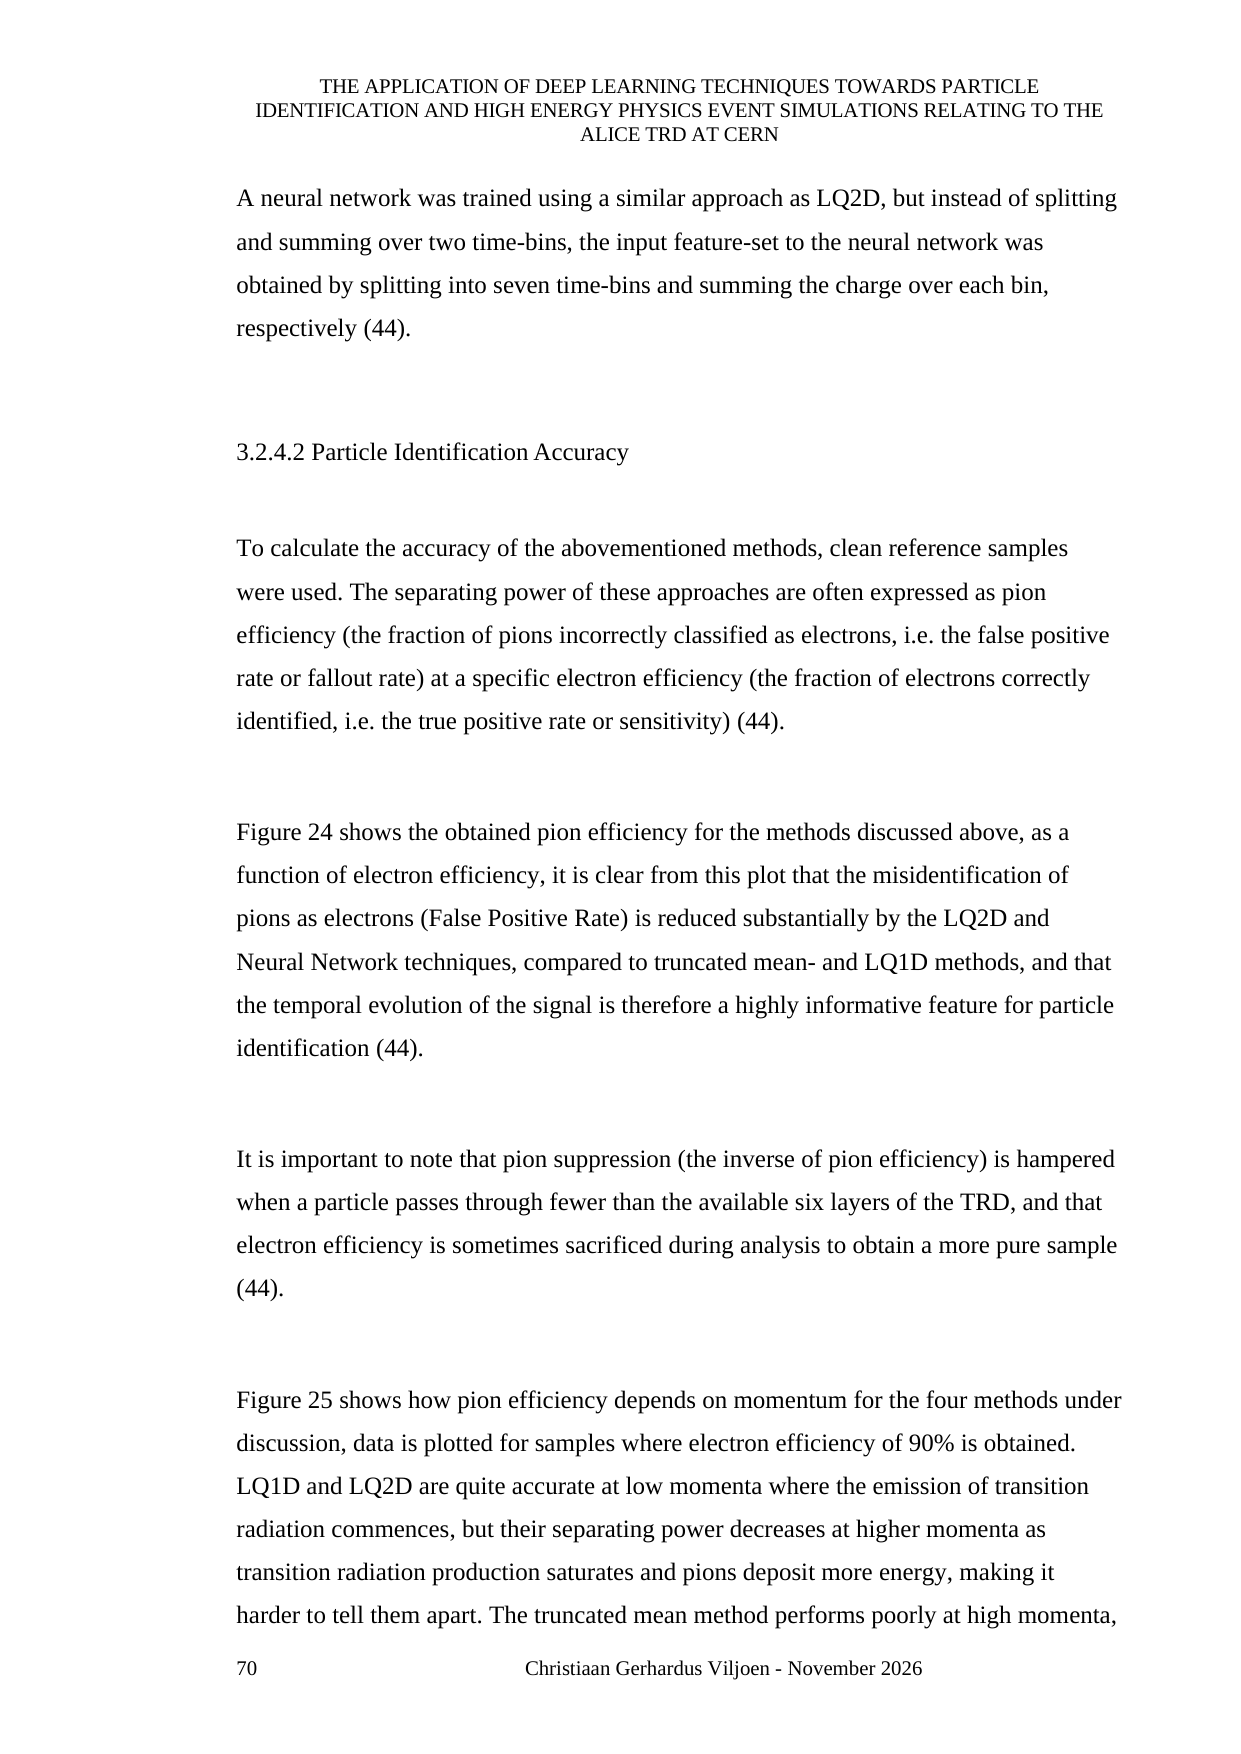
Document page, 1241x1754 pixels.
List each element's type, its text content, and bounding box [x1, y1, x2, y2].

text It is important to note that pion suppression (the inverse of pion efficiency) is hampered when a particle passes through fewer than the available six layers of the TRD, and that electron efficiency is sometimes sacrificed during analysis to obtain a more pure sample . [236, 1144, 1122, 1302]
text A neural network was trained using a similar approach as LQ2D, but instead of splitting and summing over two time-bins, the input feature-set to the neural network was obtained by splitting into seven time-bins and summing the charge over each bin, respectively . [236, 183, 1122, 342]
text Figure 25 shows the obtained pion efficiency for the methods discussed above, as a function of electron efficiency, it is clear from this plot that the misidentification of pions as electrons (False Positive Rate) is reduced substantially by the LQ2D and Neural Network techniques, compared to truncated mean- and LQ1D methods, and that the temporal evolution of the signal is therefore a highly informative feature for particle identification . [236, 817, 1122, 1062]
subtitle Particle Identification Accuracy [236, 437, 1122, 465]
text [236, 1385, 1122, 1629]
text To calculate the accuracy of the abovementioned methods, clean reference samples were used. The separating power of these approaches are often expressed as pion efficiency (the fraction of pions incorrectly classified as electrons, i.e. the false positive rate or fallout rate) at a specific electron efficiency (the fraction of electrons correctly identified, i.e. the true positive rate or sensitivity) . [236, 533, 1122, 735]
